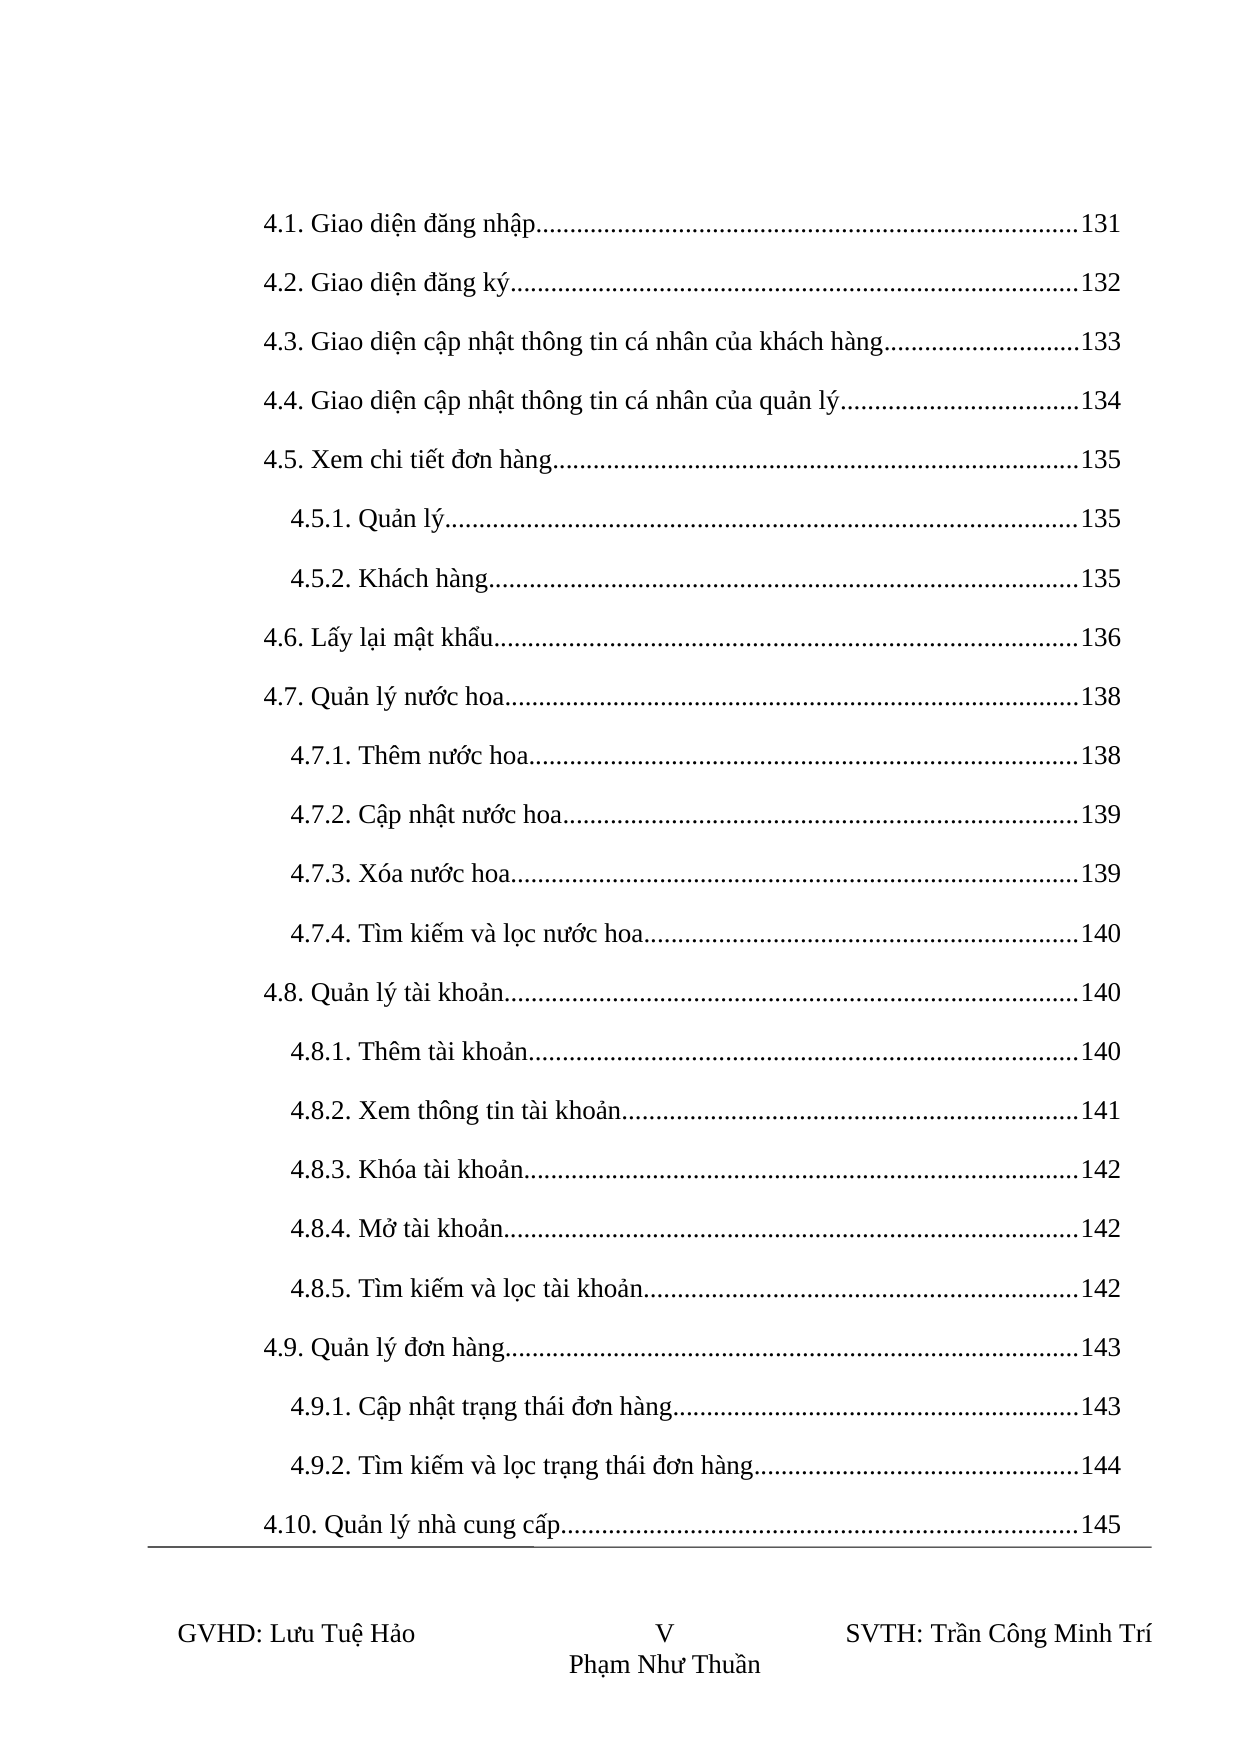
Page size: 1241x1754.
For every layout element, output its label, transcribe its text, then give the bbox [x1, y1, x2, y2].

text 4.9.1. Cập nhật trạng thái đơn hàng 143 [231, 1390, 1122, 1421]
text 4.8.3. Khóa tài khoản 142 [231, 1153, 1122, 1184]
text 4.4. Giao diện cập nhật thông tin cá nhân của quản lý 134 [204, 384, 1122, 415]
text 4.8.4. Mở tài khoản 142 [231, 1213, 1122, 1244]
text 4.8. Quản lý tài khoản 140 [204, 976, 1122, 1007]
text 4.7.2. Cập nhật nước hoa 139 [231, 798, 1122, 829]
text 4.9.2. Tìm kiếm và lọc trạng thái đơn hàng 144 [231, 1449, 1122, 1480]
text 4.2. Giao diện đăng ký 132 [204, 266, 1122, 297]
text 4.5. Xem chi tiết đơn hàng 135 [204, 443, 1122, 474]
text 4.9. Quản lý đơn hàng 143 [204, 1331, 1122, 1362]
text 4.3. Giao diện cập nhật thông tin cá nhân của khách hàng 133 [204, 325, 1122, 356]
text 4.8.1. Thêm tài khoản 140 [231, 1035, 1122, 1066]
text 4.10. Quản lý nhà cung cấp 145 [204, 1508, 1122, 1539]
text 4.7. Quản lý nước hoa 138 [204, 680, 1122, 711]
text 4.7.4. Tìm kiếm và lọc nước hoa 140 [231, 917, 1122, 948]
text 4.1. Giao diện đăng nhập 131 [204, 207, 1122, 238]
text 4.7.3. Xóa nước hoa 139 [231, 858, 1122, 889]
text 4.8.5. Tìm kiếm và lọc tài khoản 142 [231, 1272, 1122, 1303]
text 4.6. Lấy lại mật khẩu 136 [204, 621, 1122, 652]
text 4.5.2. Khách hàng 135 [231, 562, 1122, 593]
text 4.7.1. Thêm nước hoa 138 [231, 739, 1122, 770]
text 4.8.2. Xem thông tin tài khoản 141 [231, 1094, 1122, 1125]
text 4.5.1. Quản lý 135 [231, 503, 1122, 534]
